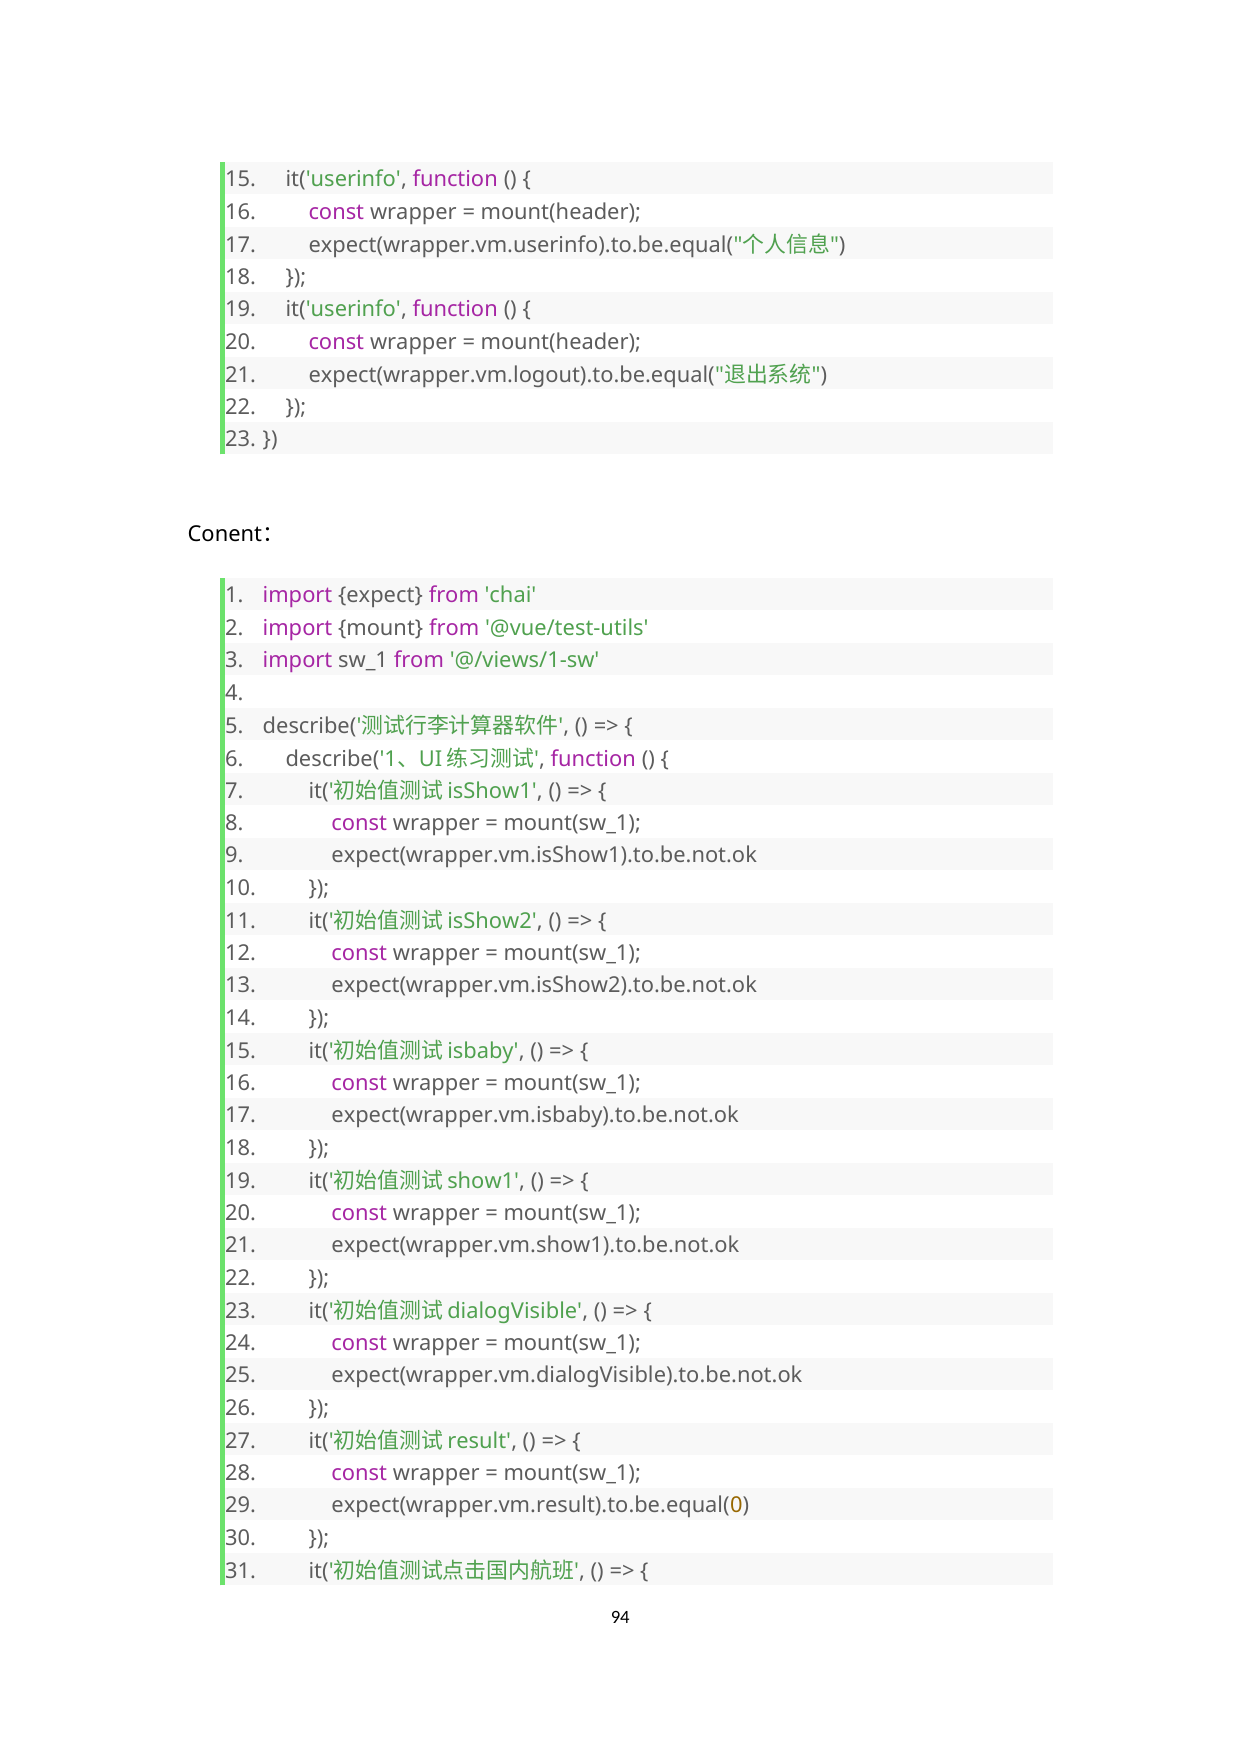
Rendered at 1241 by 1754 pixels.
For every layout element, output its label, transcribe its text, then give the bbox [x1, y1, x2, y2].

list it('userinfo', function () { [225, 292, 1053, 324]
list it('初始值测试isShow2', () => { [225, 903, 1053, 935]
list expect(wrapper.vm.show1).to.be.not.ok [225, 1228, 1053, 1260]
list }); [225, 1130, 1053, 1163]
list const wrapper = mount(sw_1); [225, 1325, 1053, 1358]
list expect(wrapper.vm.userinfo).to.be.equal("个人信息") [225, 227, 1053, 259]
list import {expect} from 'chai' [225, 578, 1053, 610]
list }); [225, 1390, 1053, 1423]
list expect(wrapper.vm.isbaby).to.be.not.ok [225, 1098, 1053, 1130]
text Conent： [187, 516, 1053, 549]
list it('userinfo', function () { [225, 162, 1053, 194]
list expect(wrapper.vm.isShow2).to.be.not.ok [225, 968, 1053, 1000]
list }) [225, 422, 1053, 454]
list it('初始值测试点击国内航班', () => { [225, 1553, 1053, 1585]
list expect(wrapper.vm.result).to.be.equal(0) [225, 1488, 1053, 1520]
list expect(wrapper.vm.dialogVisible).to.be.not.ok [225, 1358, 1053, 1390]
list }); [225, 1260, 1053, 1293]
list const wrapper = mount(sw_1); [225, 1455, 1053, 1488]
list it('初始值测试result', () => { [225, 1423, 1053, 1455]
list const wrapper = mount(header); [225, 324, 1053, 357]
list }); [225, 1520, 1053, 1553]
list }); [225, 870, 1053, 903]
list expect(wrapper.vm.logout).to.be.equal("退出系统") [225, 357, 1053, 389]
list it('初始值测试dialogVisible', () => { [225, 1293, 1053, 1325]
list const wrapper = mount(header); [225, 194, 1053, 227]
list import {mount} from '@vue/test-utils' [225, 610, 1053, 643]
list it('初始值测试show1', () => { [225, 1163, 1053, 1195]
list it('初始值测试isbaby', () => { [225, 1033, 1053, 1065]
list describe('1、UI练习测试', function () { [225, 740, 1053, 773]
list const wrapper = mount(sw_1); [225, 1065, 1053, 1098]
list it('初始值测试isShow1', () => { [225, 773, 1053, 805]
list }); [225, 1000, 1053, 1033]
list describe('测试行李计算器软件', () => { [225, 708, 1053, 740]
list }); [225, 389, 1053, 422]
list import sw_1 from '@/views/1-sw' [225, 643, 1053, 675]
list }); [225, 259, 1053, 292]
list const wrapper = mount(sw_1); [225, 1195, 1053, 1228]
list const wrapper = mount(sw_1); [225, 805, 1053, 838]
list expect(wrapper.vm.isShow1).to.be.not.ok [225, 838, 1053, 870]
list const wrapper = mount(sw_1); [225, 935, 1053, 968]
